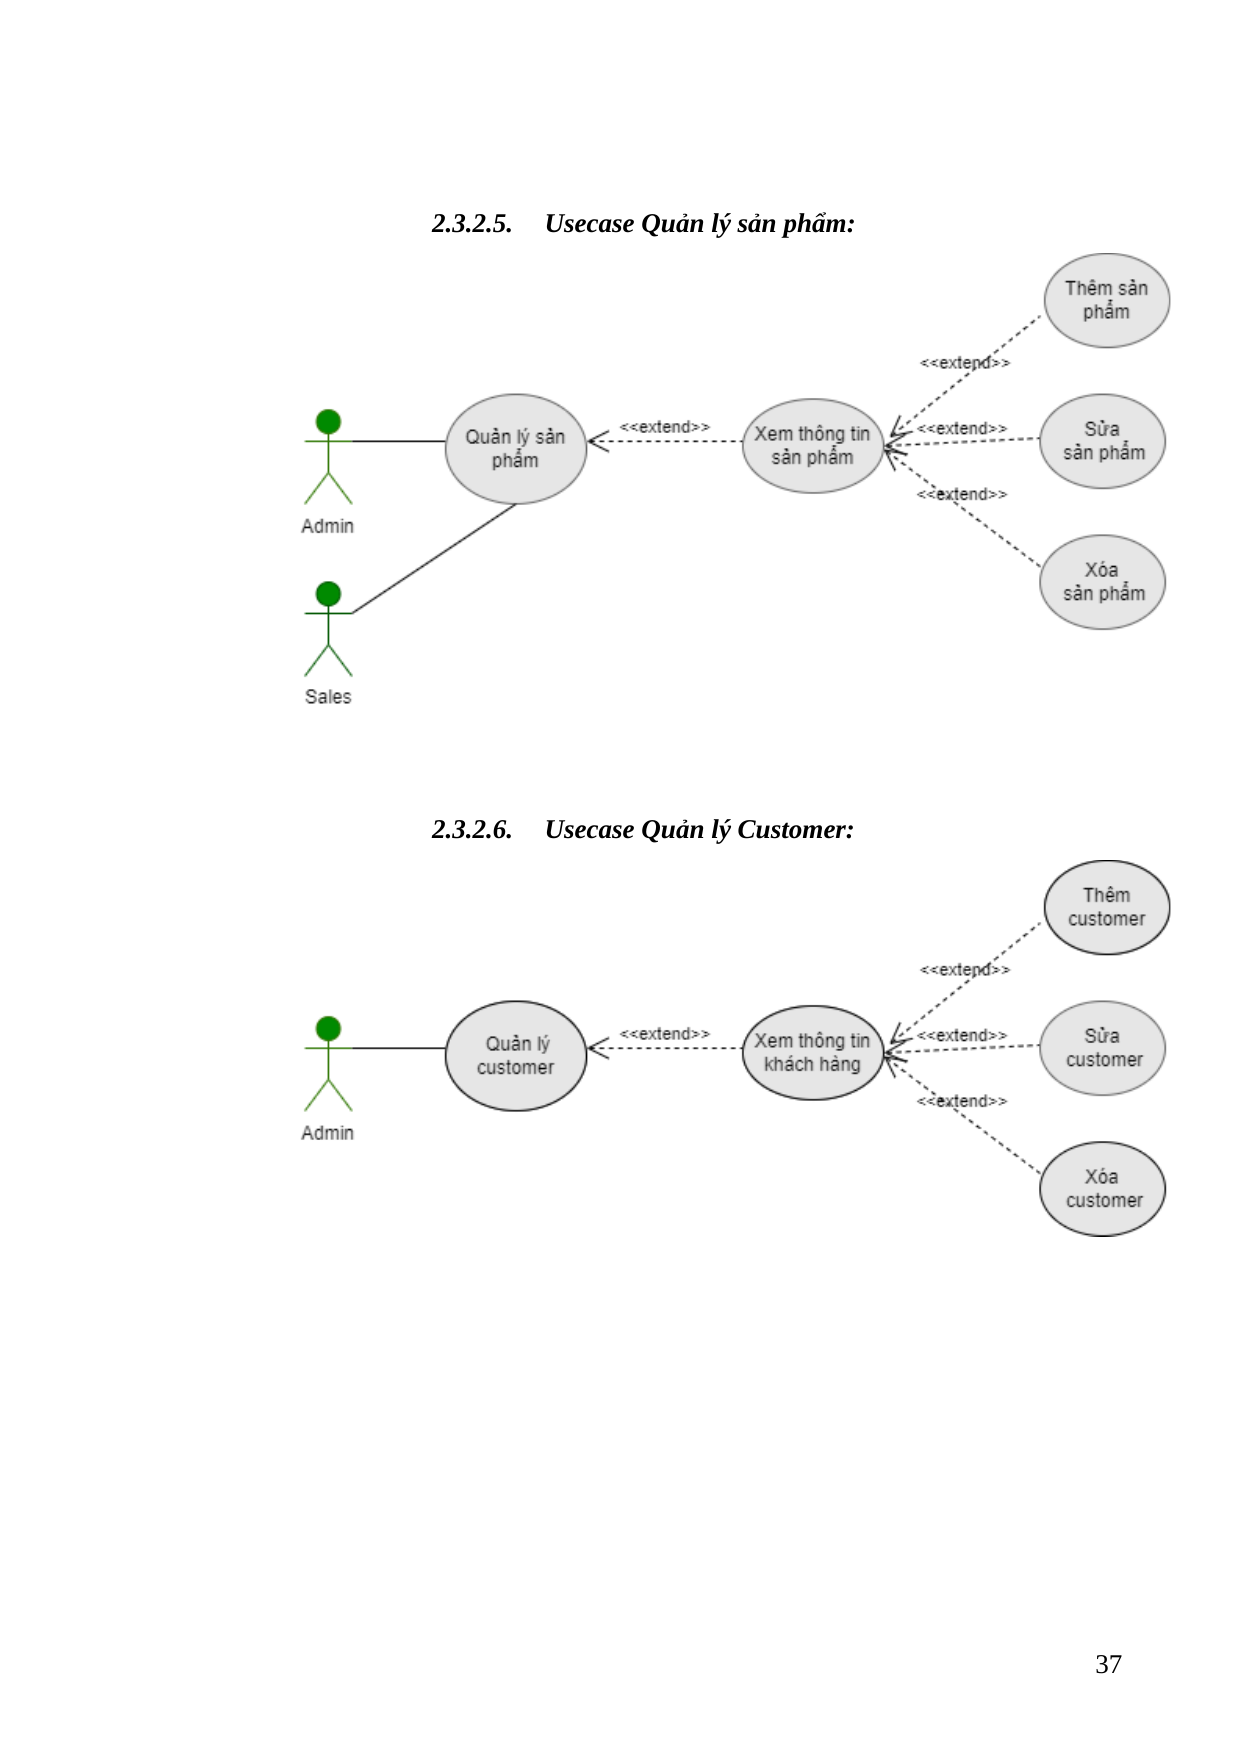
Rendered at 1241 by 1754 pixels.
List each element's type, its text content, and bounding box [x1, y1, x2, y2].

picture [281, 860, 1171, 1237]
subtitle Usecase Quản lý sản phẩm: [432, 207, 1122, 238]
picture [281, 253, 1171, 710]
subtitle Usecase Quản lý Customer: [432, 813, 1122, 845]
